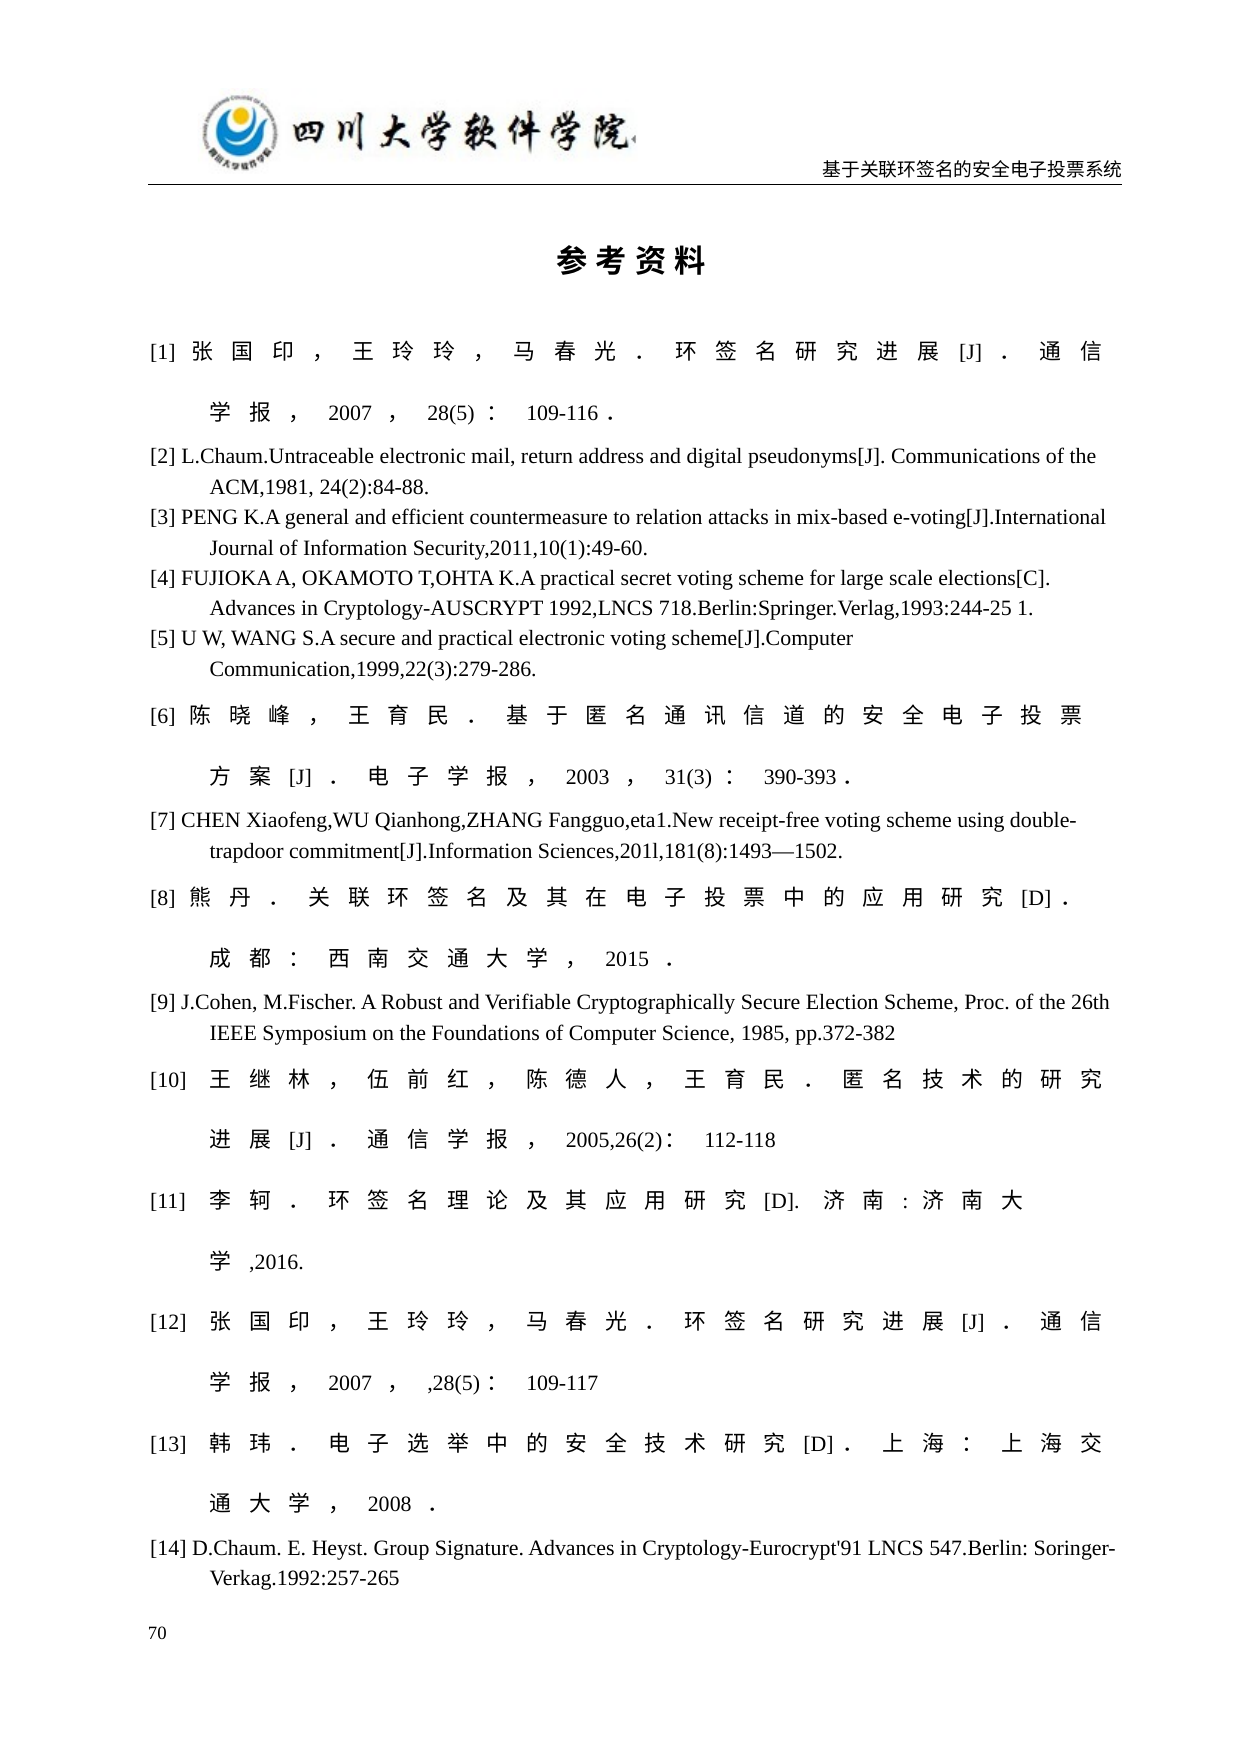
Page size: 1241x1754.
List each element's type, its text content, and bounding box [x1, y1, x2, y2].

text [5] U W, WANG S.A secure and practical electronic voting scheme[J].Computer Communication,1999,22(3):279-286. [150, 623, 1120, 683]
text [3] PENG K.A general and efficient countermeasure to relation attacks in mix-based e-voting[J].International Journal of Information Security,2011,10(1):49-60. [150, 502, 1120, 562]
text [10] 王继林，伍前红，陈德人，王育民．匿名技术的研究进展[J]．通信学报，2005,26(2)：112-118 [150, 1047, 1120, 1168]
subtitle 参考资料 [150, 229, 1120, 289]
text [12] 张国印，王玲玲，马春光．环签名研究进展[J]．通信学报，2007，,28(5)：109-117 [150, 1290, 1120, 1411]
text [2] L.Chaum.Untraceable electronic mail, return address and digital pseudonyms[J]. Communications of the ACM,1981, 24(2):84-88. [150, 441, 1120, 502]
text [7] CHEN Xiaofeng,WU Qianhong,ZHANG Fangguo,eta1.New receipt-free voting scheme using double-trapdoor commitment[J].Information Sciences,201l,181(8):1493—1502. [150, 805, 1120, 865]
text [14] D.Chaum. E. Heyst. Group Signature. Advances in Cryptology-Eurocrypt'91 LNCS 547.Berlin: Soringer-Verkag.1992:257-265 [150, 1532, 1120, 1593]
text [1] 张国印，王玲玲，马春光．环签名研究进展[J]．通信学报，2007，28(5)：109-116． [150, 320, 1120, 441]
text [4] FUJIOKA A, OKAMOTO T,OHTA K.A practical secret voting scheme for large scale elections[C]. Advances in Cryptology-AUSCRYPT 1992,LNCS 718.Berlin:Springer.Verlag,1993:244-25 1. [150, 562, 1120, 623]
picture [197, 88, 639, 177]
text [11] 李轲．环签名理论及其应用研究[D]. 济南:济南大学,2016. [150, 1168, 1120, 1290]
text [8] 熊丹．关联环签名及其在电子投票中的应用研究[D]．成都：西南交通大学，2015． [150, 865, 1120, 987]
text [6] 陈晓峰，王育民．基于匿名通讯信道的安全电子投票方案[J]．电子学报，2003，31(3)：390-393． [150, 683, 1120, 805]
text [9] J.Cohen, M.Fischer. A Robust and Verifiable Cryptographically Secure Election Scheme, Proc. of the 26th IEEE Symposium on the Foundations of Computer Science, 1985, pp.372-382 [150, 987, 1120, 1047]
text [13] 韩玮．电子选举中的安全技术研究[D]．上海：上海交通大学，2008． [150, 1411, 1120, 1532]
